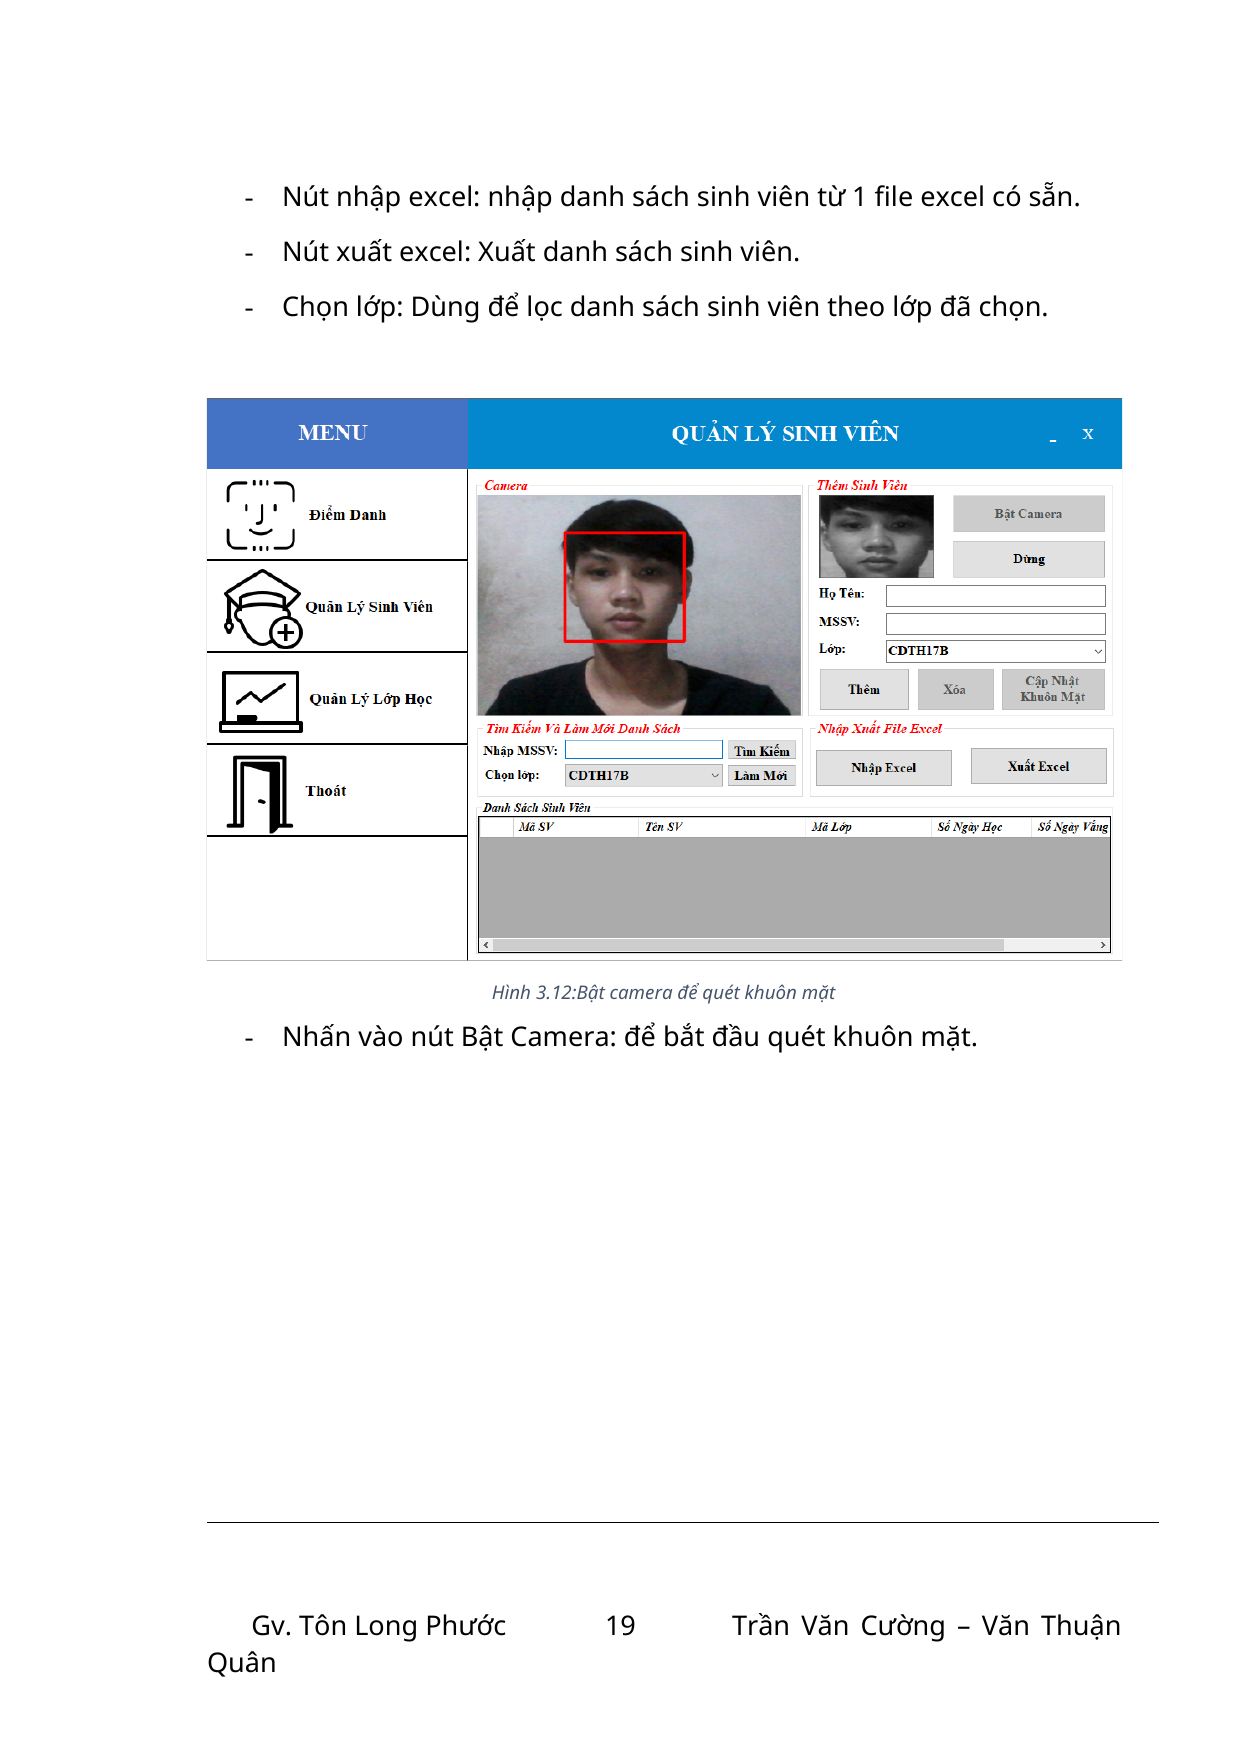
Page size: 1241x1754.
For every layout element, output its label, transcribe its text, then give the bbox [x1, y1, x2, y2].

picture [885, 427, 897, 440]
picture [845, 427, 852, 439]
picture [763, 427, 769, 440]
picture [785, 431, 794, 438]
list Nhấn vào nút Bật Camera: để bắt đầu quét khuôn mặt. [244, 1017, 1122, 1054]
picture [713, 428, 719, 440]
picture [806, 427, 817, 440]
picture [673, 429, 677, 439]
picture [692, 427, 696, 440]
list Nút nhập excel: nhập danh sách sinh viên từ 1 file excel có sẵn. [244, 177, 1122, 214]
text Hình 3.6:Bật camera để quét khuôn mặt [207, 979, 1122, 1004]
picture [206, 398, 1123, 961]
list Nút xuất excel: Xuất danh sách sinh viên. [244, 232, 1122, 269]
list Chọn lớp: Dùng để lọc danh sách sinh viên theo lớp đã chọn. [244, 288, 1122, 325]
picture [724, 427, 736, 440]
